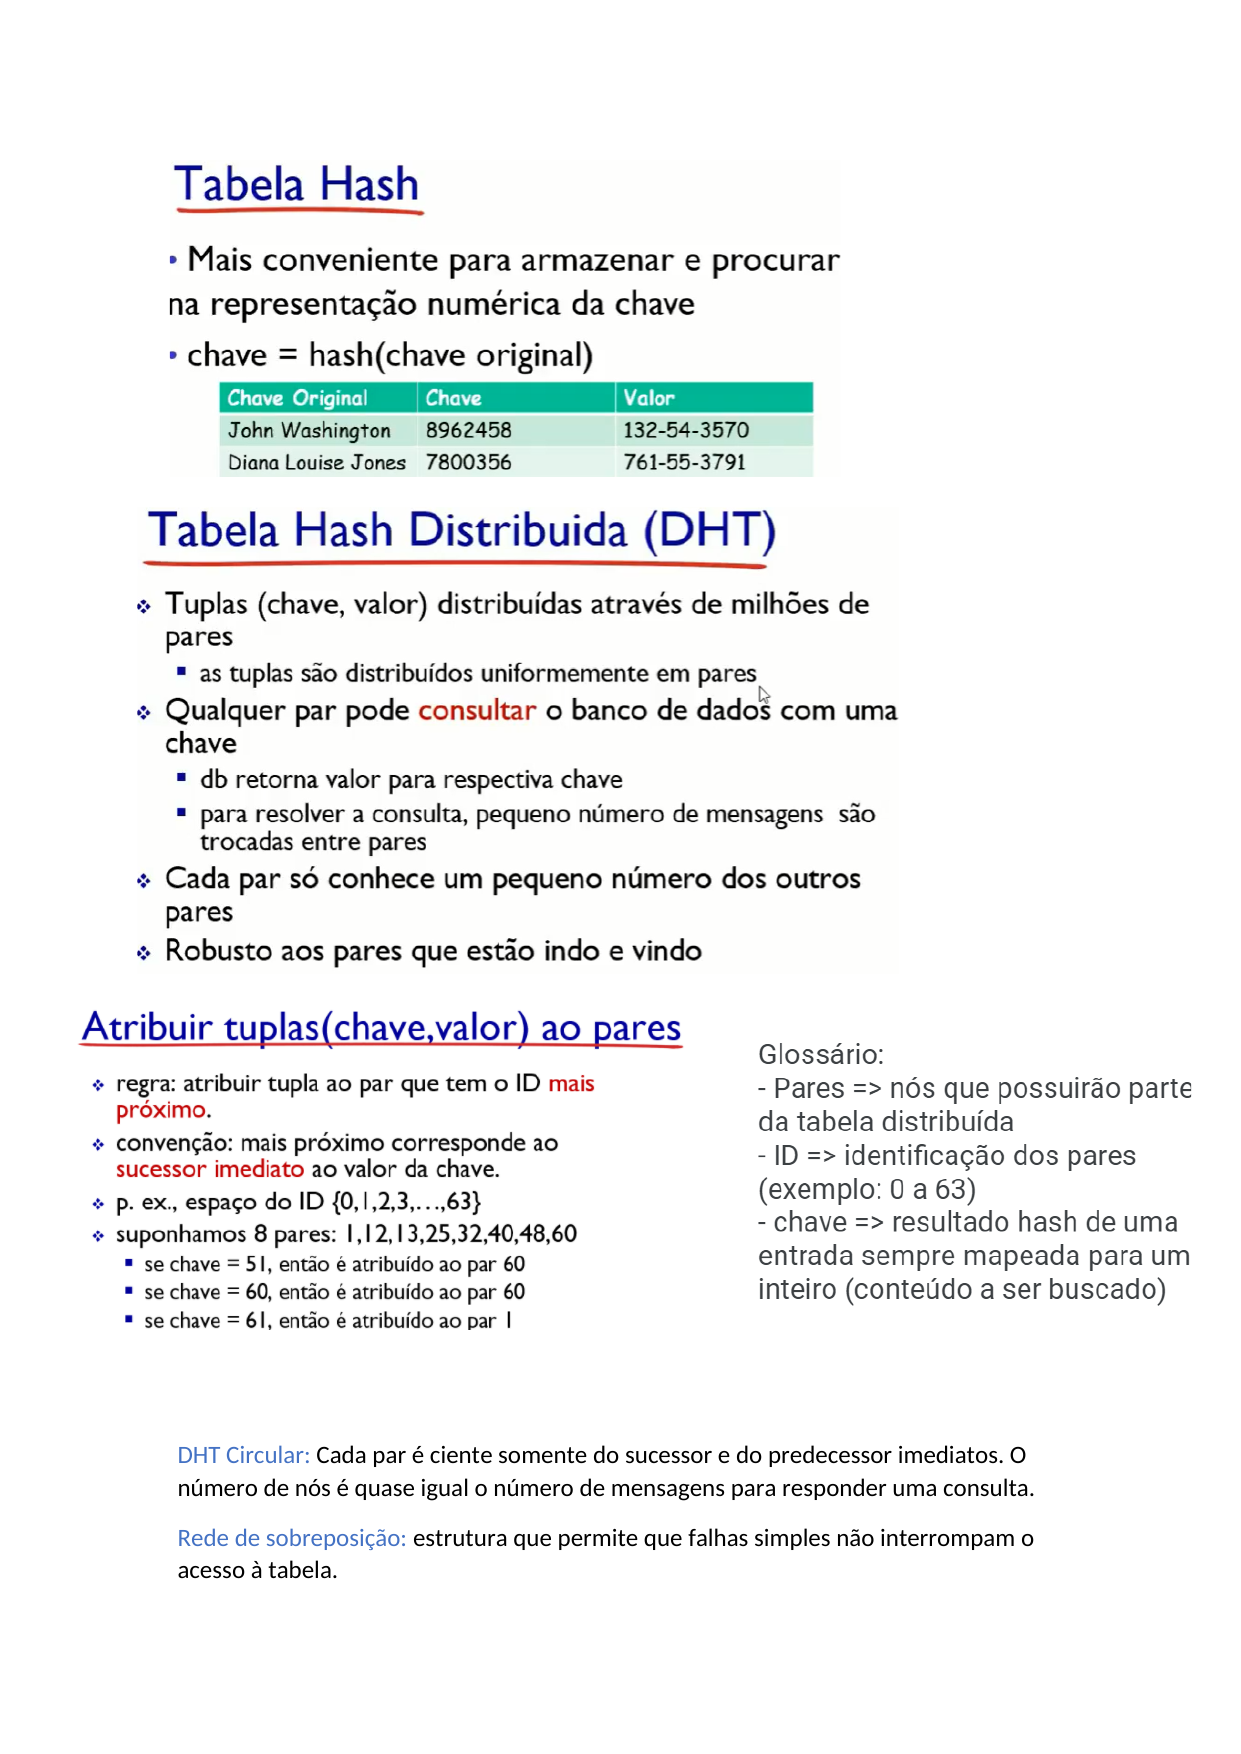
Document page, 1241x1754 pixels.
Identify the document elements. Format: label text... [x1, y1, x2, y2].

picture [136, 507, 899, 974]
picture [72, 1003, 1191, 1329]
text DHT Circular: Cada par é ciente somente do sucessor e do predecessor imediatos. O número de nós é quase igual o número de mensagens para responder uma consulta. [177, 1439, 1063, 1503]
picture [168, 160, 841, 476]
text Rede de sobreposição: estrutura que permite que falhas simples não interrompam o acesso à tabela. [177, 1522, 1063, 1585]
